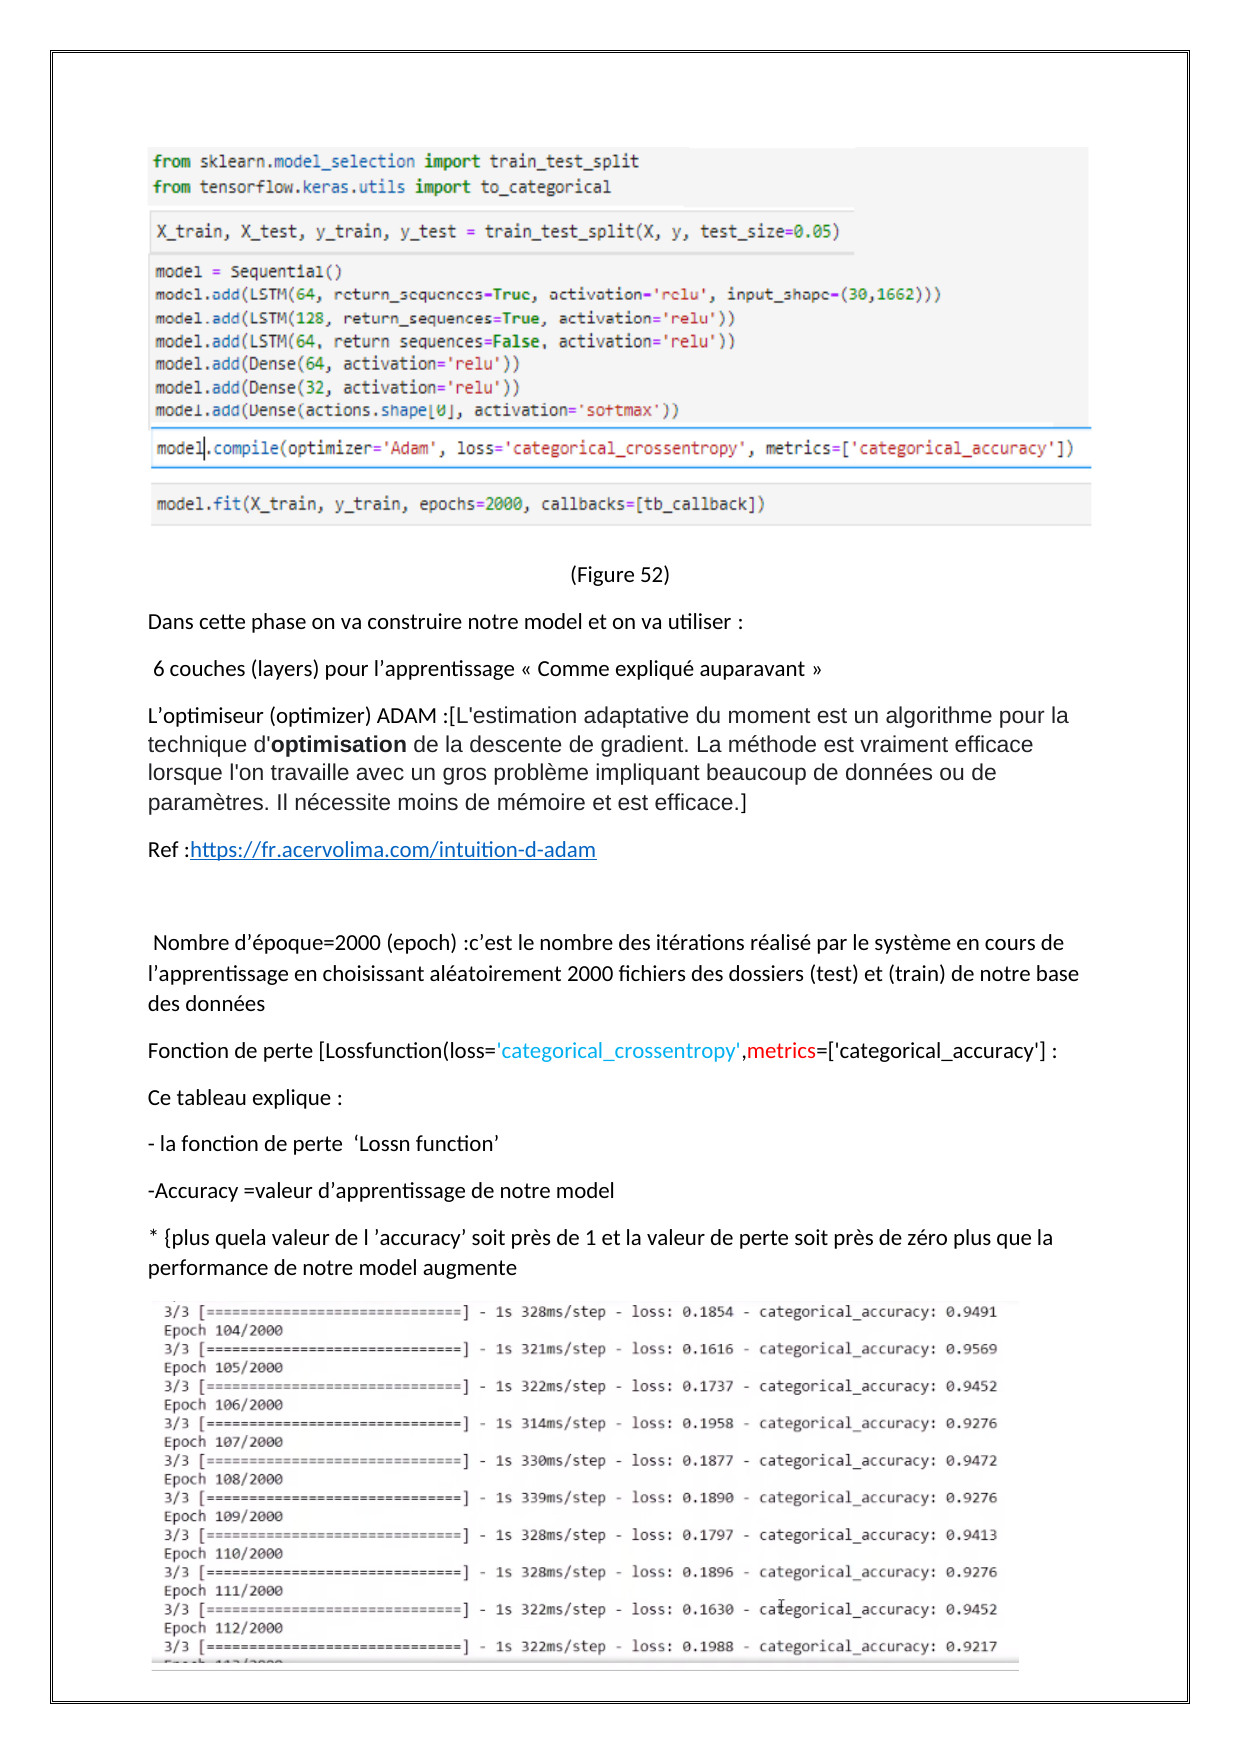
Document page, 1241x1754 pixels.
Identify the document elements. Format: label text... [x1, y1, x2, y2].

text Nombre d’époque=2000 (epoch) :c’est le nombre des itérations réalisé par le système en cours de l’apprentissage en choisissant aléatoirement 2000 fichiers des dossiers (test) et (train) de notre base des données [148, 928, 1093, 1017]
text L’optimiseur (optimizer) ADAM :[L'estimation adaptative du moment est un algorithme pour la technique d'optimisation de la descente de gradient. La méthode est vraiment efficace lorsque l'on travaille avec un gros problème impliquant beaucoup de données ou de paramètres. Il nécessite moins de mémoire et est efficace.] [148, 701, 1093, 816]
picture [147, 147, 1093, 542]
text 6 couches (layers) pour l’apprentissage « Comme expliqué auparavant » [148, 654, 1093, 682]
text - la fonction de perte ‘Lossn function’ [148, 1129, 1093, 1158]
text Fonction de perte [Lossfunction(loss='categorical_crossentropy',metrics=['categorical_accuracy'] : [148, 1036, 1093, 1064]
text Dans cette phase on va construire notre model et on va utiliser : [148, 607, 1093, 635]
text -Accuracy =valeur d’apprentissage de notre model [148, 1176, 1093, 1204]
picture [151, 1301, 1019, 1671]
text * {plus quela valeur de l ’accuracy’ soit près de 1 et la valeur de perte soit près de zéro plus que la performance de notre model augmente [148, 1223, 1093, 1282]
text Ce tableau explique : [148, 1083, 1093, 1111]
text Ref :https://fr.acervolima.com/intuition-d-adam [148, 835, 1093, 863]
text (Figure 52) [148, 560, 1093, 588]
